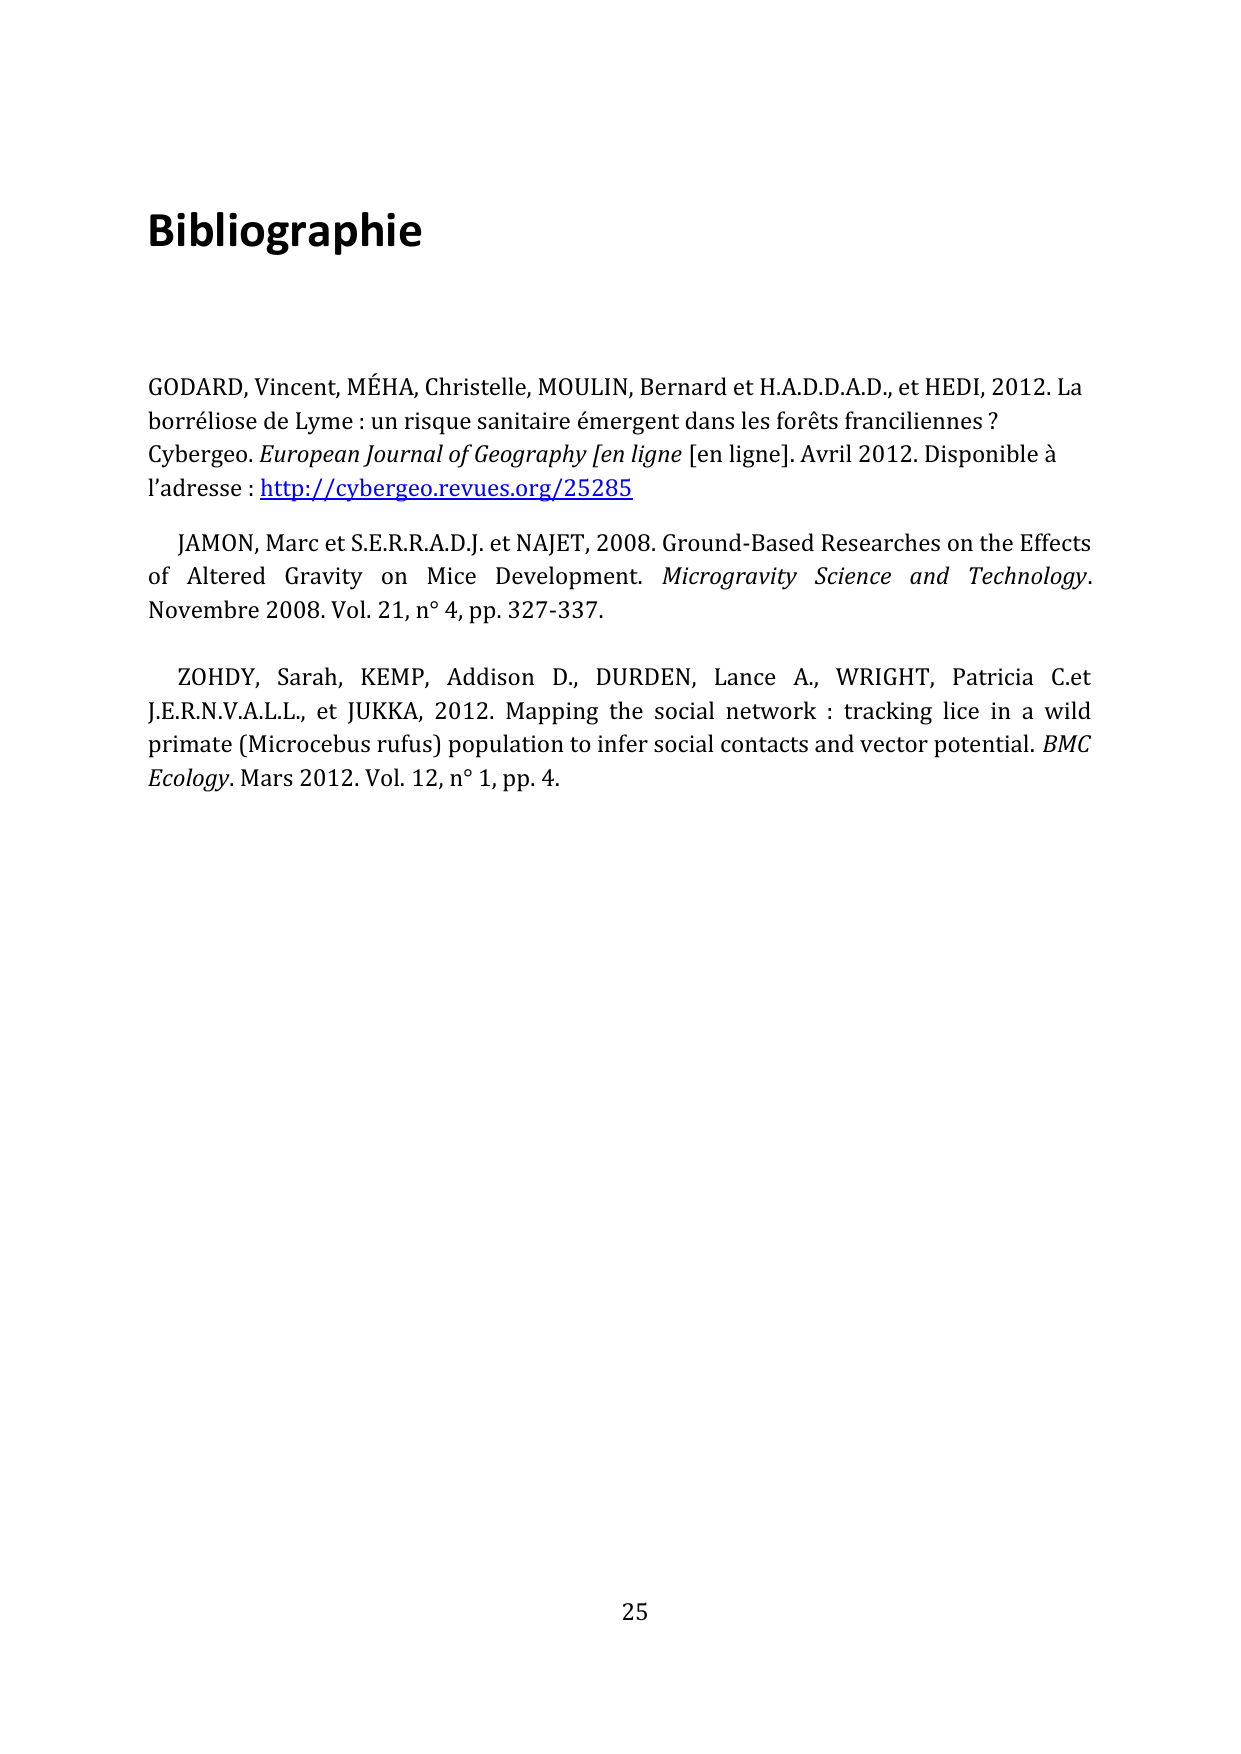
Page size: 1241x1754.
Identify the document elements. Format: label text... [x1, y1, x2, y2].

text JAMON, Marc et S.E.R.R.A.D.J. et NAJET, 2008. Ground-Based Researches on the Effects of Altered Gravity on Mice Development. Microgravity Science and Technology. Novembre 2008. Vol. 21, n° 4, pp. 327-337. [148, 527, 1093, 624]
text GODARD, Vincent, MÉHA, Christelle, MOULIN, Bernard et H.A.D.D.A.D., et HEDI, 2012. La borréliose de Lyme : un risque sanitaire émergent dans les forêts franciliennes ? Cybergeo. European Journal of Geography [en ligne [en ligne]. Avril 2012. Disponible à l’adresse : http://cybergeo.revues.org/25285 [148, 372, 1093, 502]
text ZOHDY, Sarah, KEMP, Addison D., DURDEN, Lance A., WRIGHT, Patricia C.et J.E.R.N.V.A.L.L., et JUKKA, 2012. Mapping the social network : tracking lice in a wild primate (Microcebus rufus) population to infer social contacts and vector potential. BMC Ecology. Mars 2012. Vol. 12, n° 1, pp. 4. [148, 662, 1093, 792]
text Bibliographie [148, 198, 1093, 259]
